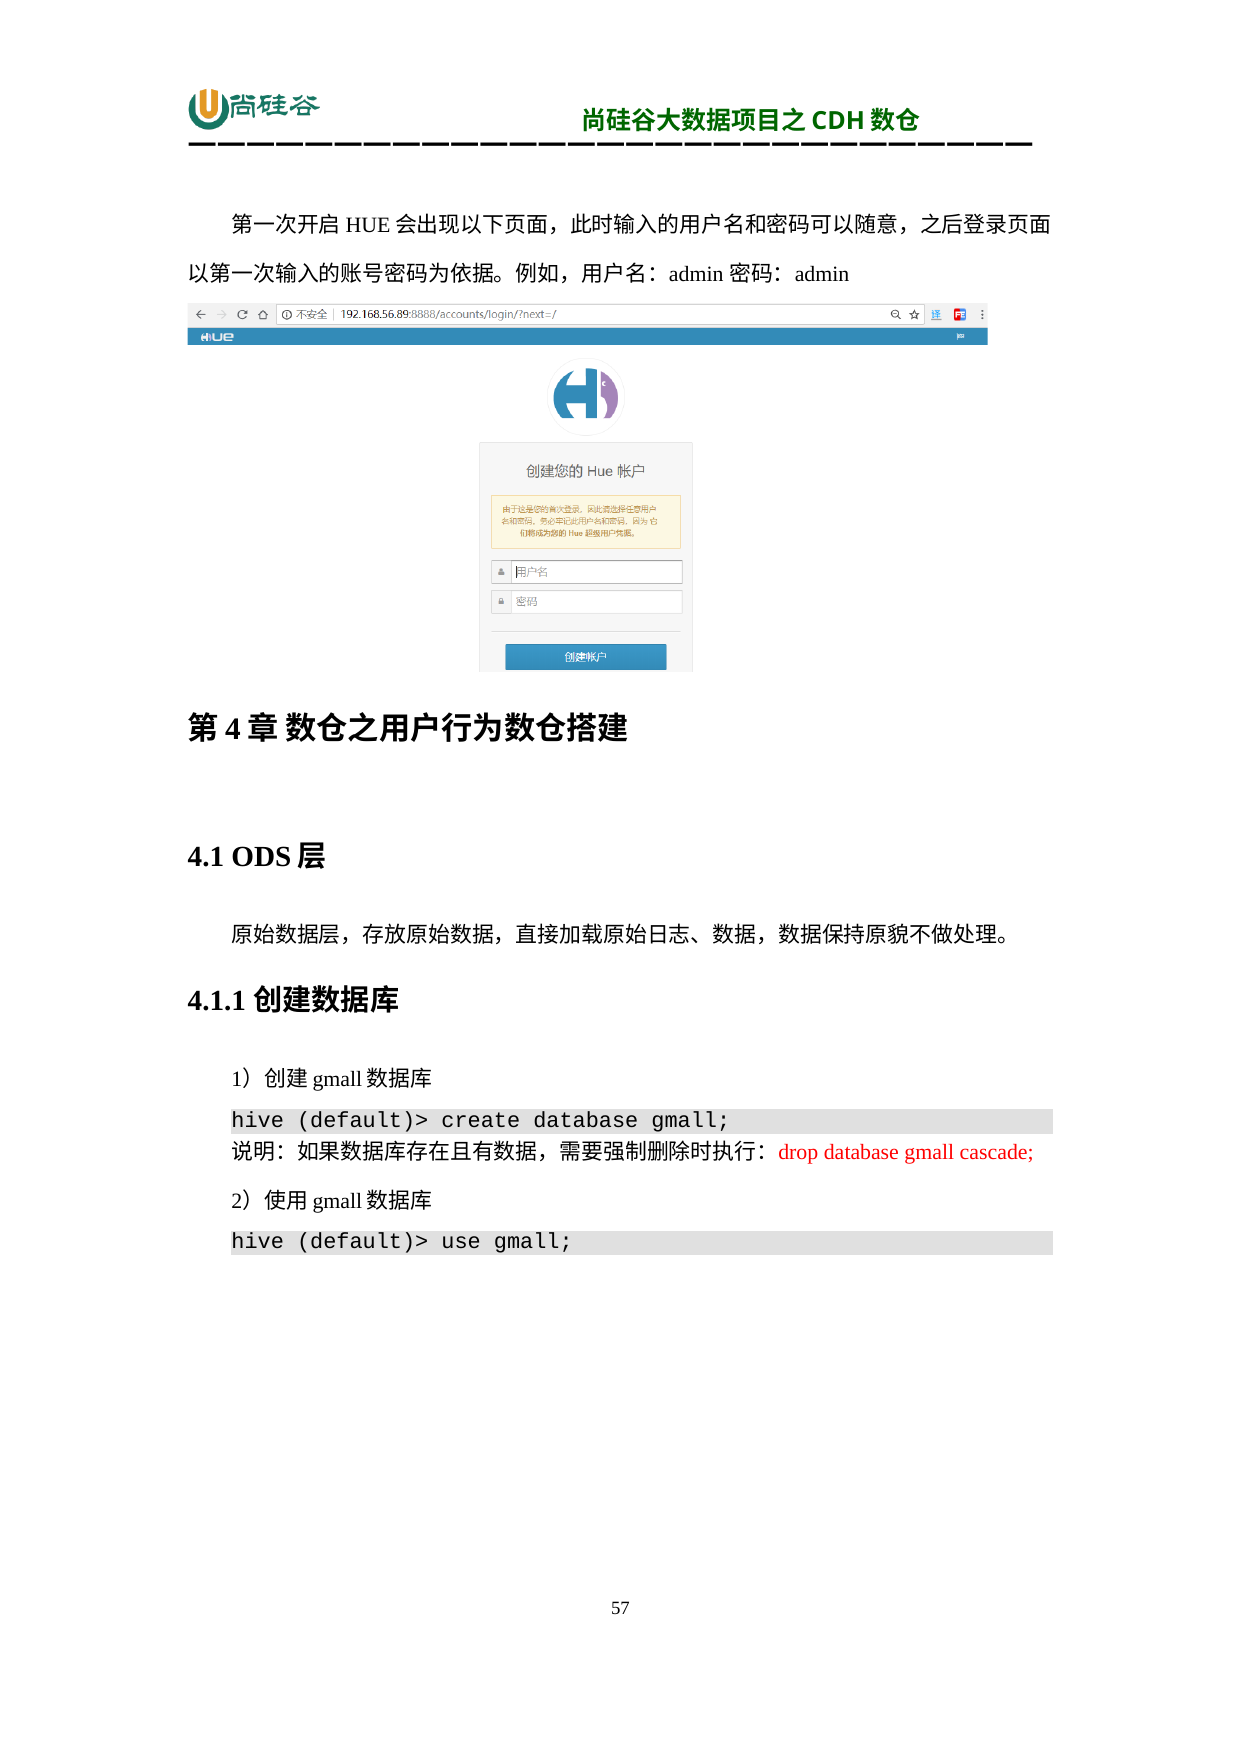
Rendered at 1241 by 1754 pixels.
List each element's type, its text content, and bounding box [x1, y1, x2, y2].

text 第4章 数仓之用户行为数仓搭建 [187, 693, 1053, 758]
text hive (default)> use gmall; [231, 1231, 1053, 1255]
subtitle 4.1 ODS层 [187, 822, 1053, 887]
picture [187, 303, 988, 672]
text hive (default)> create database gmall; [231, 1109, 1053, 1134]
text 第一次开启HUE会出现以下页面，此时输入的用户名和密码可以随意，之后登录页面以第一次输入的账号密码为依据。例如，用户名：admin 密码：admin [187, 206, 1053, 288]
subtitle 4.1.1 创建数据库 [187, 965, 1053, 1030]
text 原始数据层，存放原始数据，直接加载原始日志、数据，数据保持原貌不做处理。 [187, 917, 1053, 949]
text 2）使用gmall数据库 [187, 1182, 1053, 1215]
picture [187, 88, 320, 130]
text 说明：如果数据库存在且有数据，需要强制删除时执行：drop database gmall cascade; [187, 1134, 1053, 1166]
text 1）创建gmall数据库 [187, 1061, 1053, 1093]
